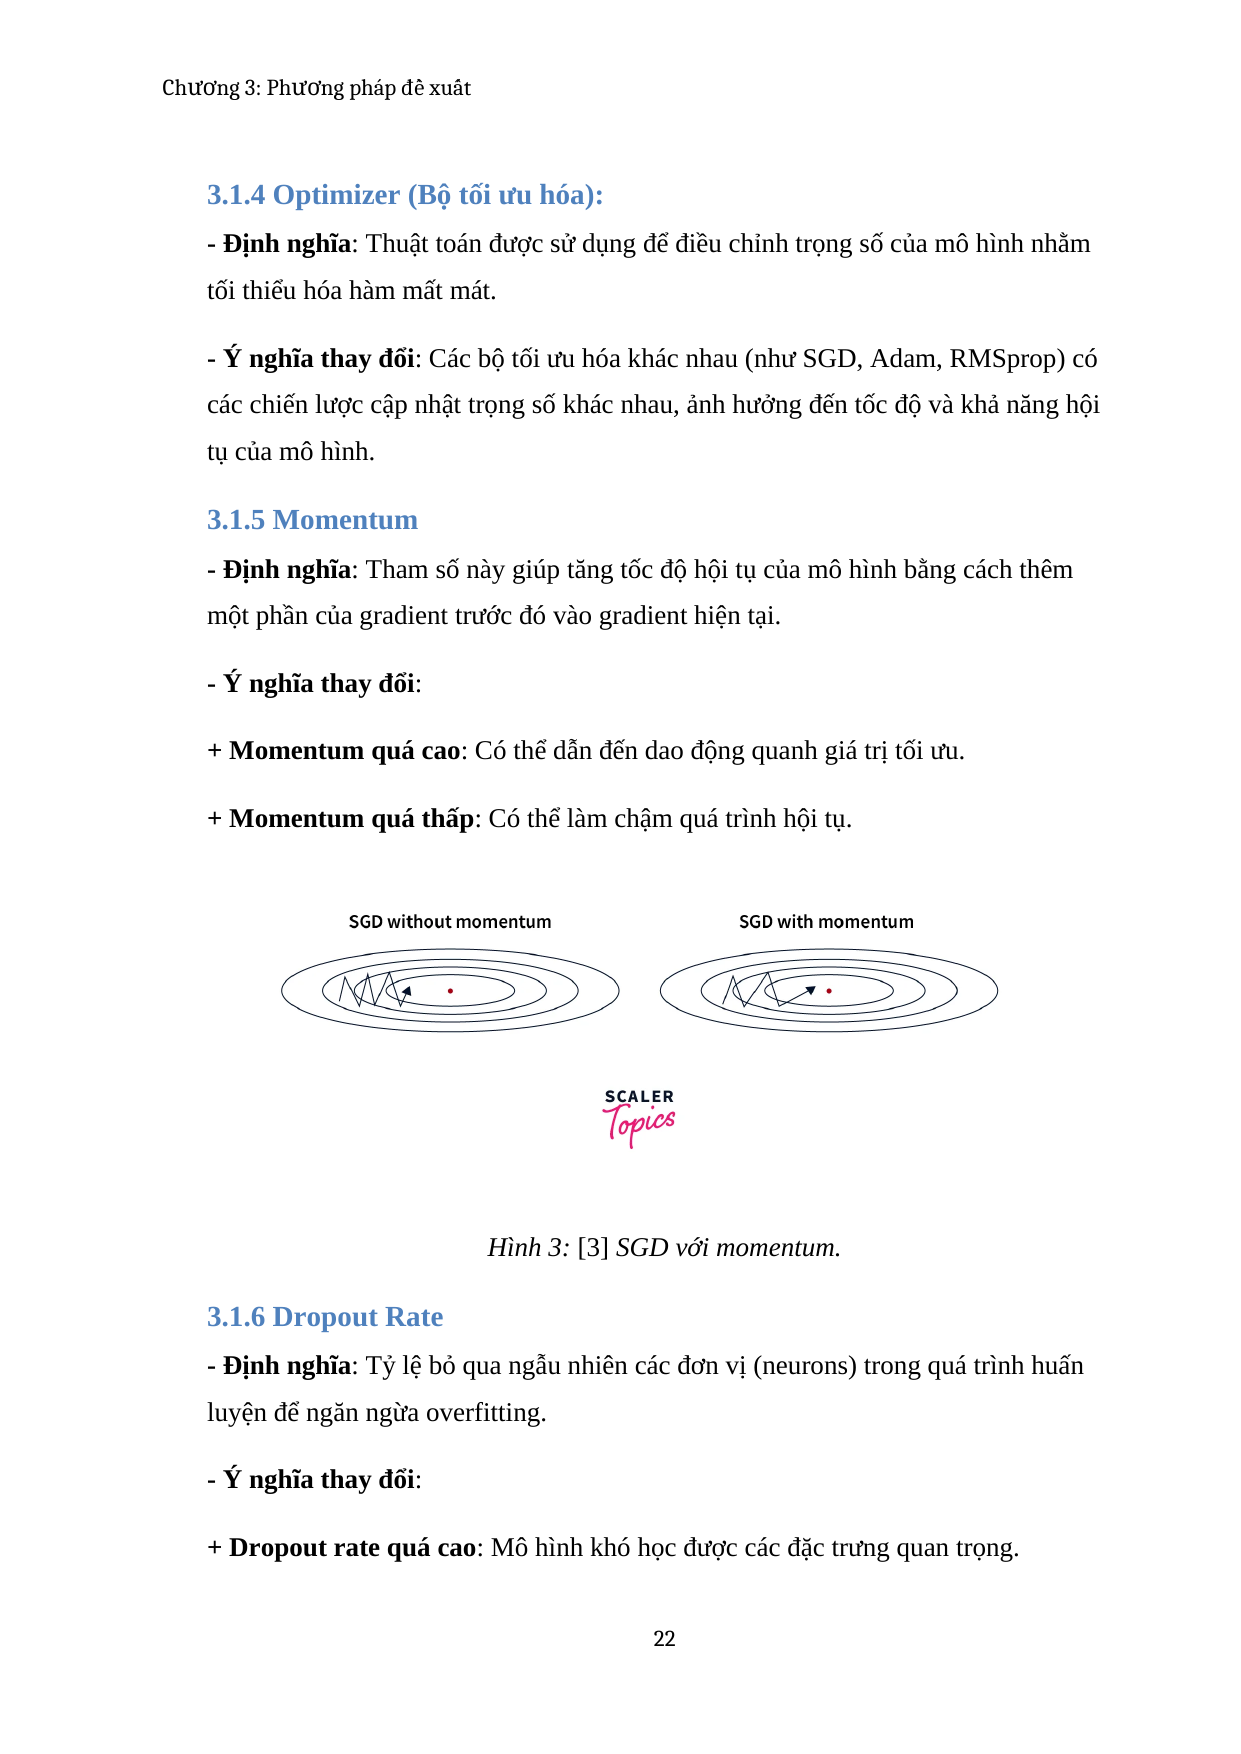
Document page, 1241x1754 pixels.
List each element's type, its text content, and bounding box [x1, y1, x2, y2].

text + Momentum quá cao: Có thể dẫn đến dao động quanh giá trị tối ưu. [207, 734, 1122, 766]
text - Ý nghĩa thay đổi: [207, 667, 1122, 698]
text - Định nghĩa: Thuật toán được sử dụng để điều chỉnh trọng số của mô hình nhằm tối thiểu hóa hàm mất mát. [207, 227, 1122, 305]
text Hình 3: [3] SGD với momentum. [207, 1231, 1122, 1263]
subtitle 3.1.6 Dropout Rate [207, 1299, 1122, 1332]
text - Ý nghĩa thay đổi: Các bộ tối ưu hóa khác nhau (như SGD, Adam, RMSprop) có các chiến lược cập nhật trọng số khác nhau, ảnh hưởng đến tốc độ và khả năng hội tụ của mô hình. [207, 342, 1122, 466]
text - Ý nghĩa thay đổi: [207, 1463, 1122, 1494]
text - Định nghĩa: Tham số này giúp tăng tốc độ hội tụ của mô hình bằng cách thêm một phần của gradient trước đó vào gradient hiện tại. [207, 553, 1122, 631]
picture [206, 846, 1072, 1198]
text + Dropout rate quá cao: Mô hình khó học được các đặc trưng quan trọng. [207, 1531, 1122, 1562]
subtitle 3.1.5 Momentum [207, 502, 1122, 536]
text - Định nghĩa: Tỷ lệ bỏ qua ngẫu nhiên các đơn vị (neurons) trong quá trình huấn luyện để ngăn ngừa overfitting. [207, 1349, 1122, 1427]
subtitle 3.1.4 Optimizer (Bộ tối ưu hóa): [207, 177, 1122, 211]
